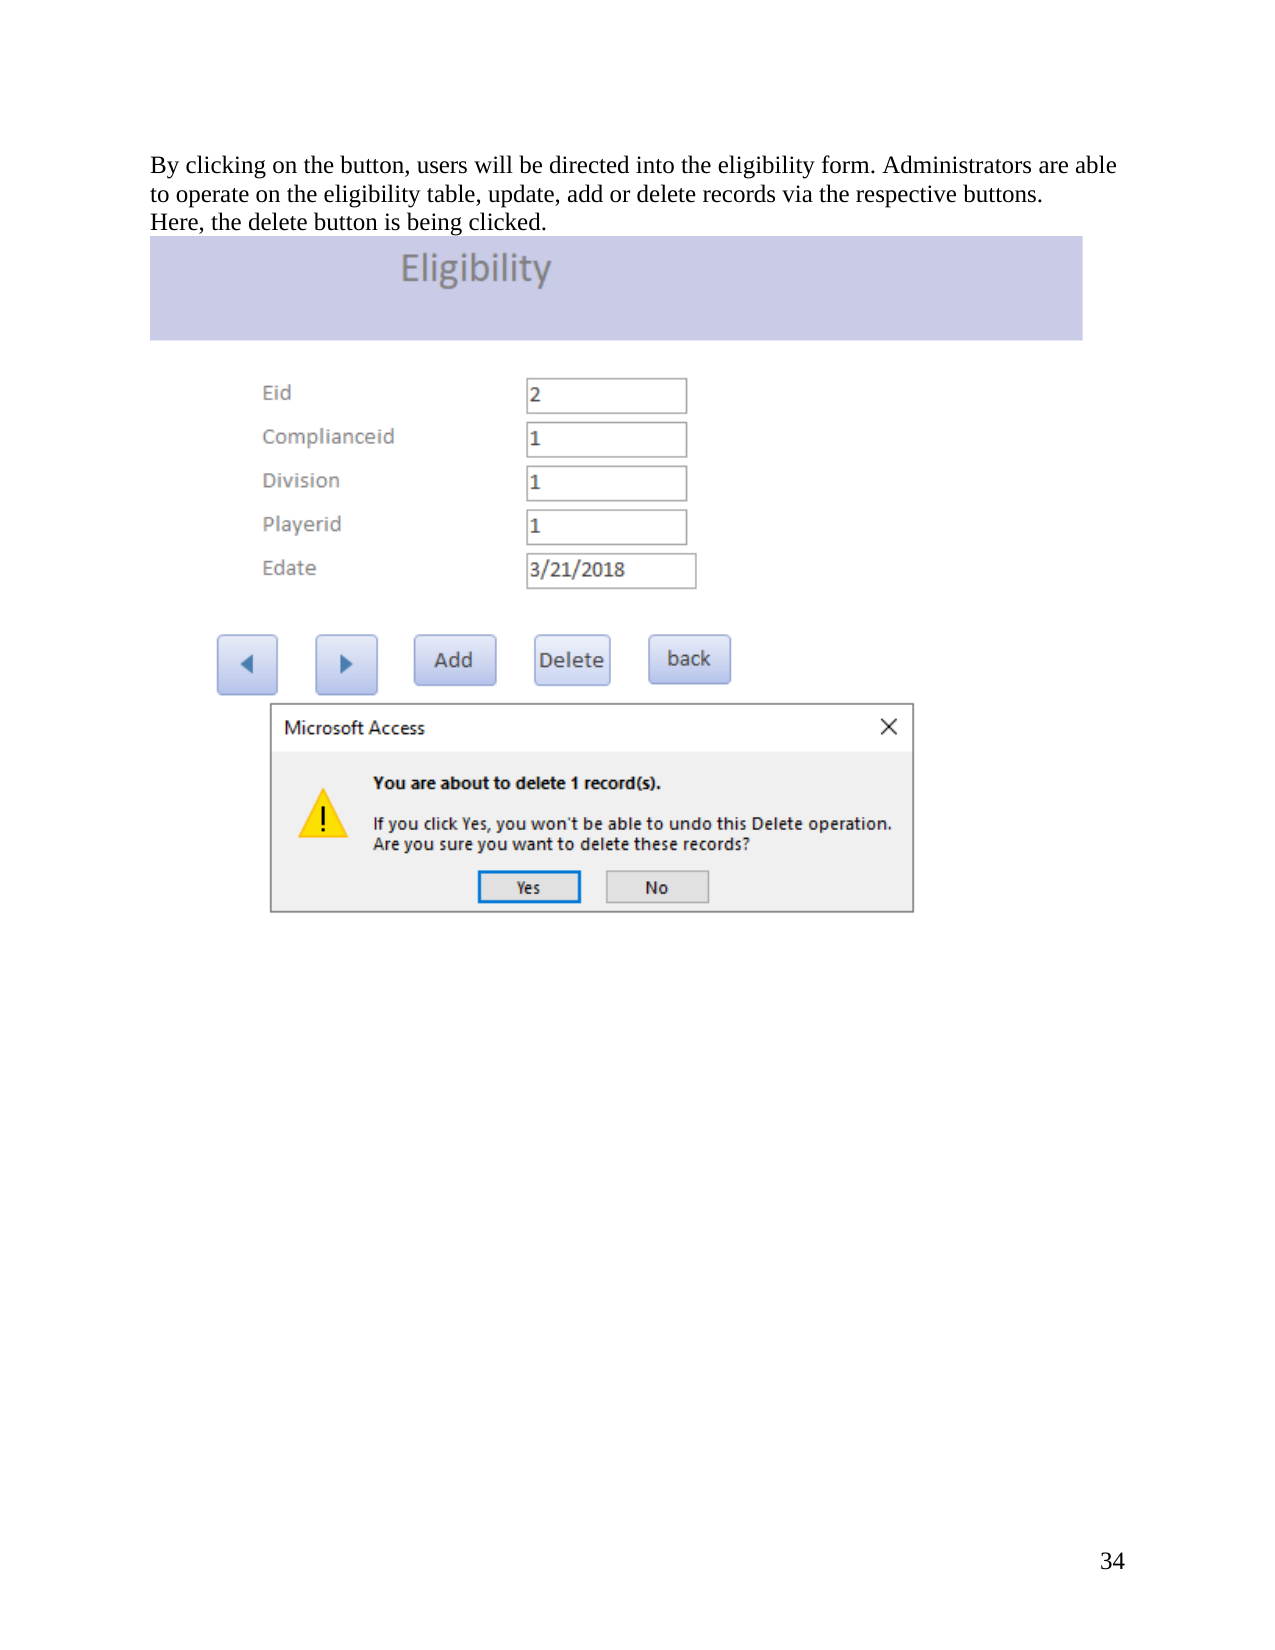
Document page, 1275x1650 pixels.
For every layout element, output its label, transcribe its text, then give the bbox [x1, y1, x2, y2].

text By clicking on the button, users will be directed into the eligibility form. Administrators are able to operate on the eligibility table, update, add or delete records via the respective buttons. [150, 150, 1125, 207]
text Here, the delete button is being clicked. [150, 207, 1125, 236]
picture [150, 236, 1083, 1027]
